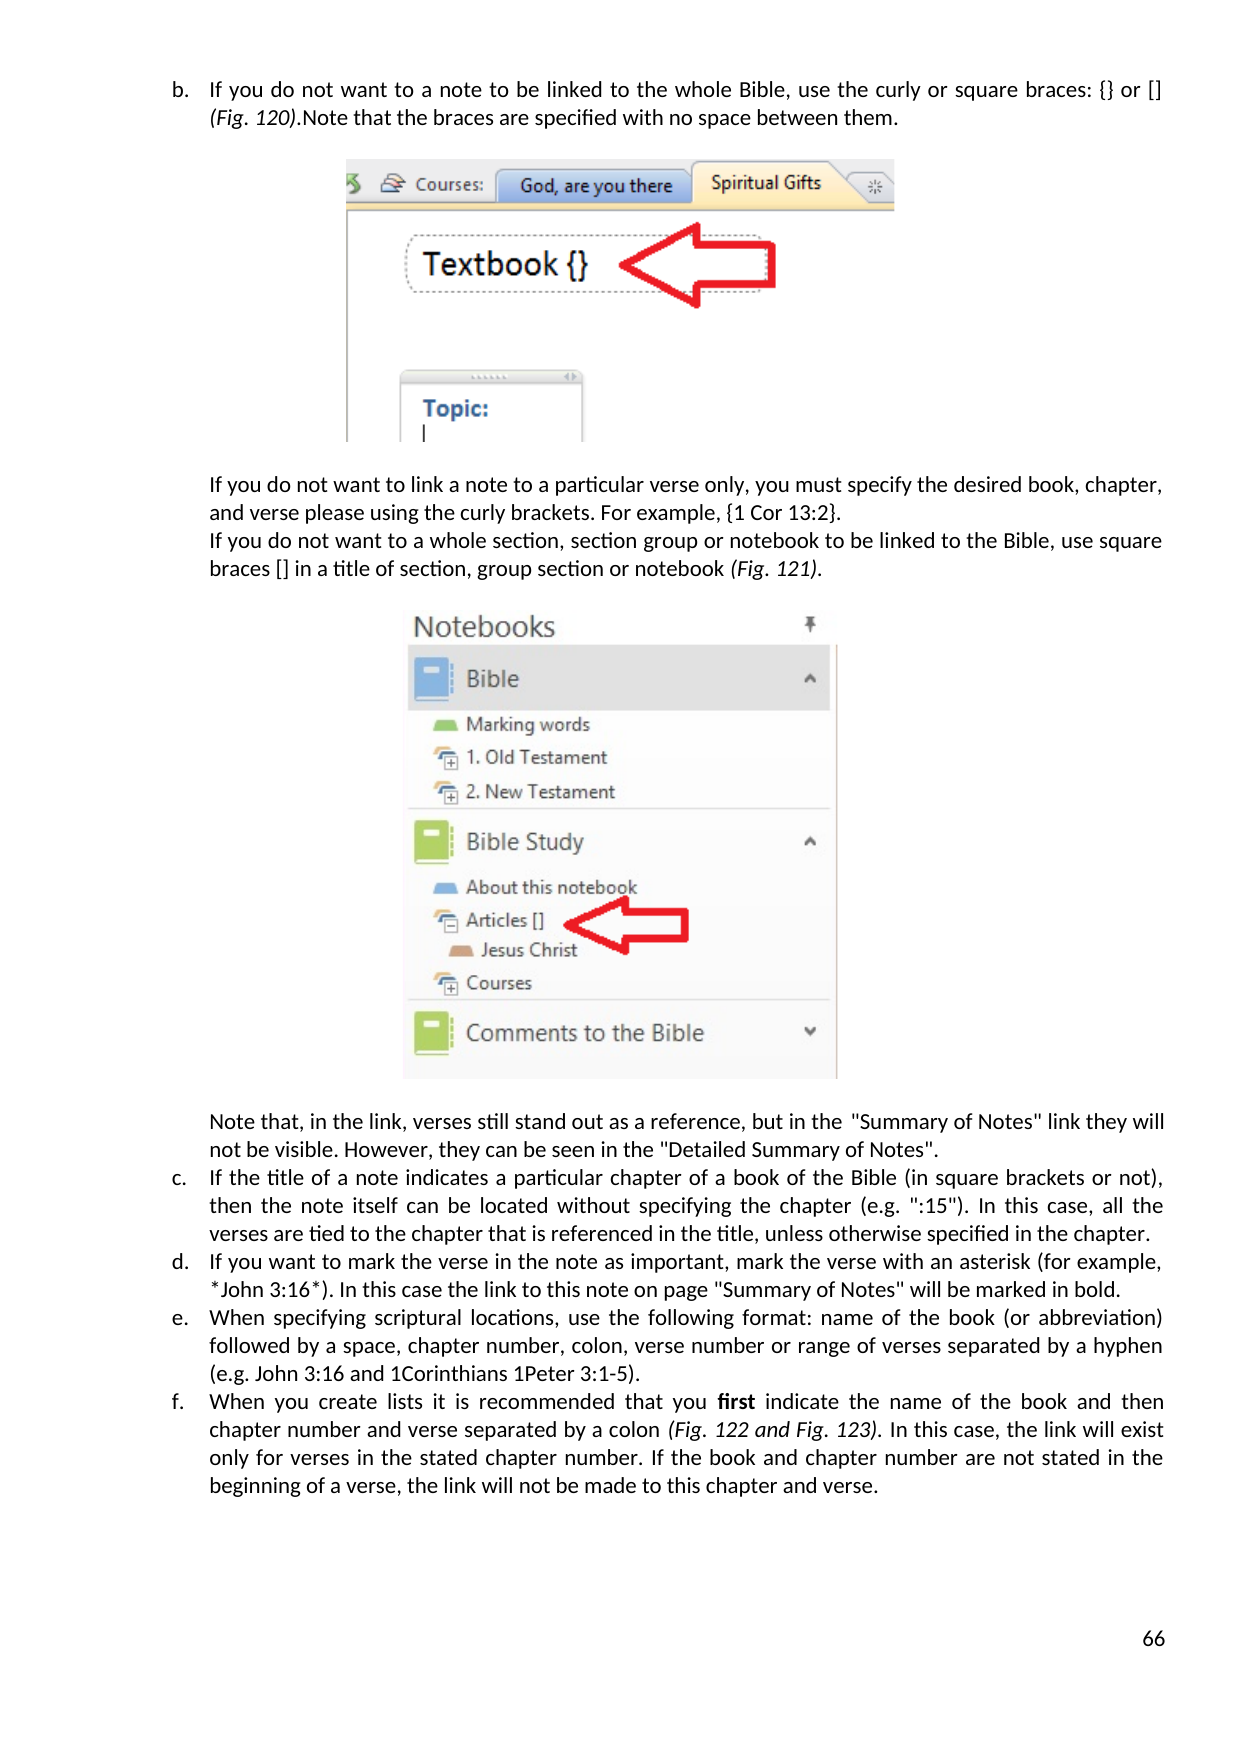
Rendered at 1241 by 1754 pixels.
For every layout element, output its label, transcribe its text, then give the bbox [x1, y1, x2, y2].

list If you want to mark the verse in the note as important, mark the verse with an asterisk (for example, *John 3:16*). In this case the link to this note on page "Summary of Notes" will be marked in bold. [172, 1247, 1165, 1303]
list If you do not want to link a note to a particular verse only, you must specify the desired book, chapter, and verse please using the curly brackets. For example, {1 Cor 13:2}. [209, 470, 1165, 526]
list When you create lists it is recommended that you first indicate the name of the book and then chapter number and verse separated by a colon (Fig. 122 and Fig. 123). In this case, the link will exist only for verses in the stated chapter number. If the book and chapter number are not stated in the beginning of a verse, the link will not be made to this chapter and verse. [172, 1387, 1165, 1499]
picture [346, 159, 895, 442]
list If you do not want to a note to be linked to the whole Bible, use the curly or square braces: {} or [] (Fig. 120).Note that the braces are specified with no space between them. [172, 75, 1165, 131]
list When specifying scriptural locations, use the following format: name of the book (or abbreviation) followed by a space, chapter number, colon, verse number or range of verses separated by a hyphen (e.g. John 3:16 and 1Corinthians 1Peter 3:1-5). [172, 1303, 1165, 1387]
list If the title of a note indicates a particular chapter of a book of the Bible (in square brackets or not), then the note itself can be located without specifying the chapter (e.g. ":15"). In this case, all the verses are tied to the chapter that is referenced in the title, unless otherwise specified in the chapter. [172, 1163, 1165, 1247]
list Note that, in the link, verses still stand out as a reference, but in the "Summary of Notes" link they will not be visible. However, they can be seen in the "Detailed Summary of Notes". [209, 1107, 1165, 1163]
list If you do not want to a whole section, section group or notebook to be linked to the Bible, use square braces [] in a title of section, group section or notebook (Fig. 121). [209, 526, 1165, 582]
picture [402, 610, 838, 1079]
